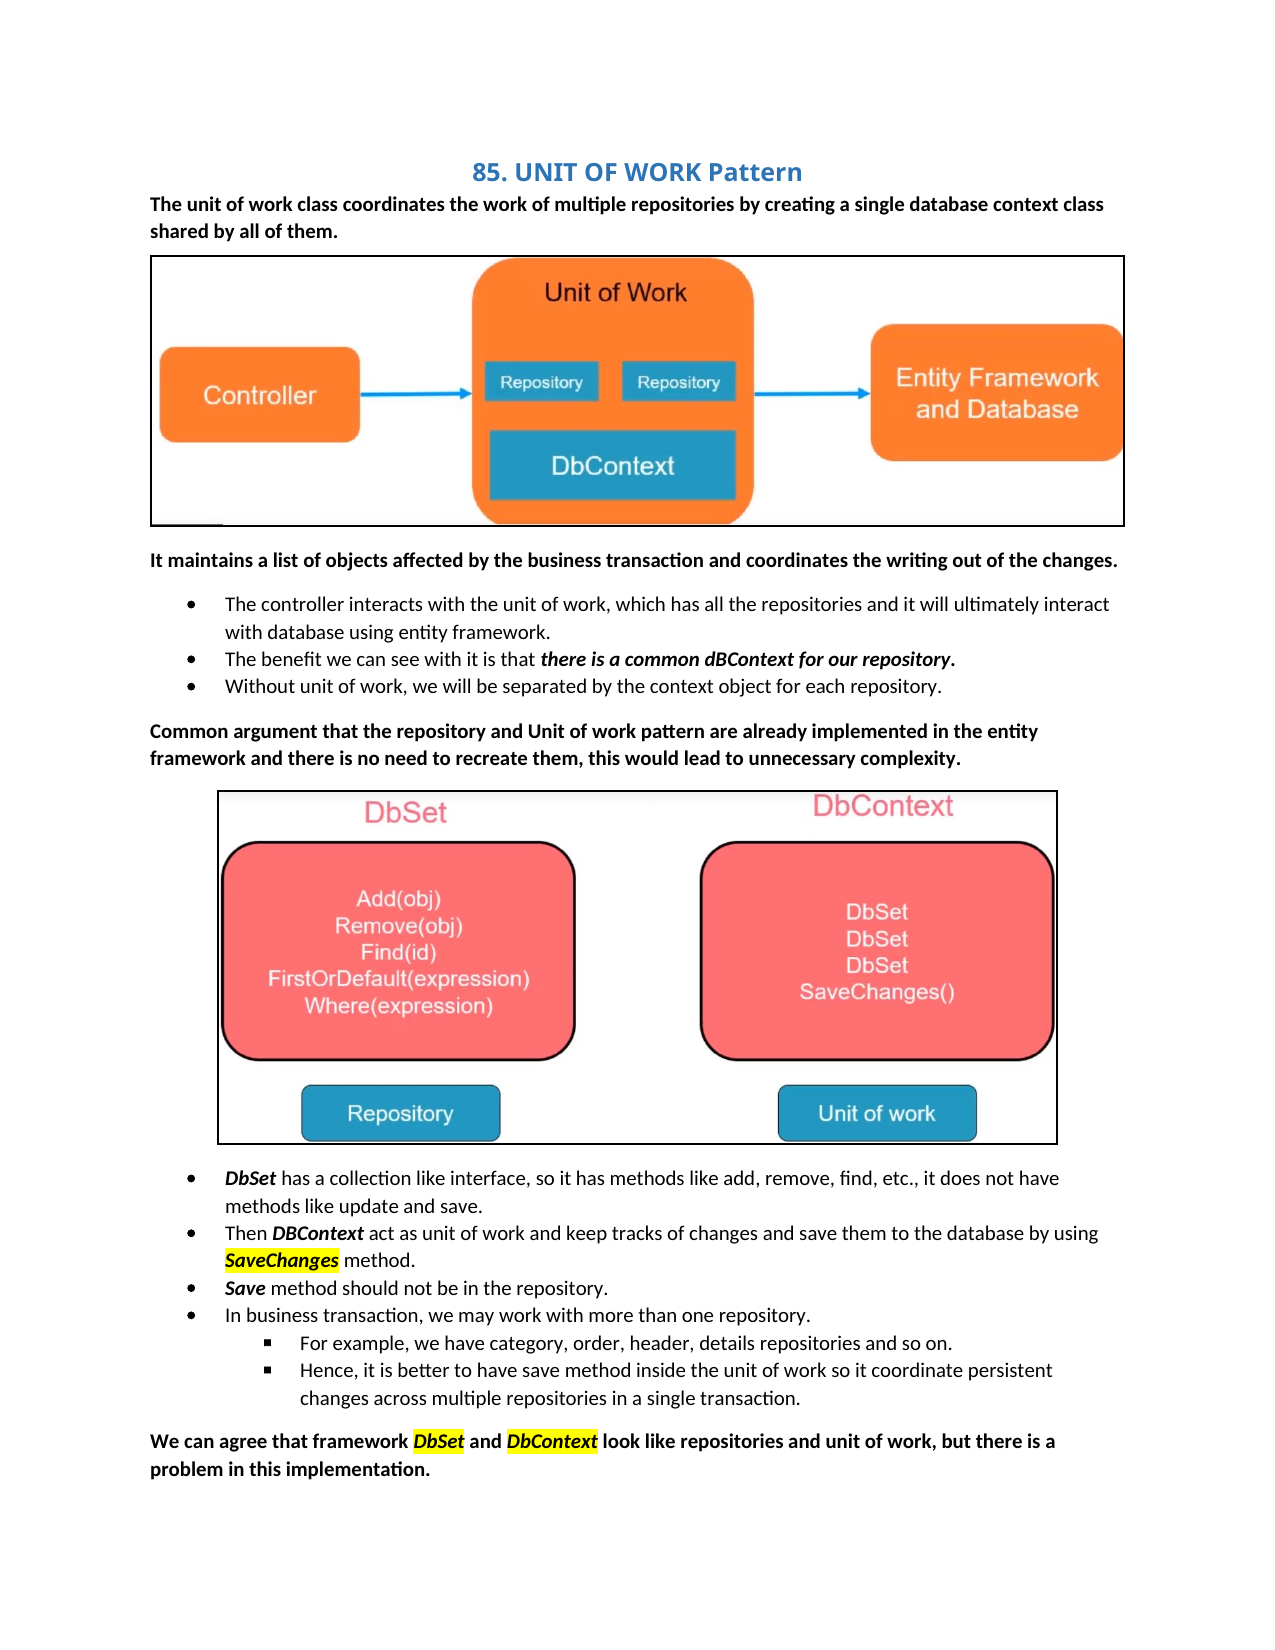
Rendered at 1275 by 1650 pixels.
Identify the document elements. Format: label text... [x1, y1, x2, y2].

picture [152, 257, 1123, 525]
list Then DBContext act as unit of work and keep tracks of changes and save them to the database by using SaveChanges method. [187, 1220, 1125, 1273]
text The unit of work class coordinates the work of multiple repositories by creating a single database context class shared by all of them. [150, 191, 1125, 244]
list The benefit we can see with it is that there is a common dBContext for our repository. [187, 646, 1125, 672]
text We can agree that framework DbSet and DbContext look like repositories and unit of work, but there is a problem in this implementation. [150, 1429, 1125, 1482]
picture [219, 792, 1056, 1143]
list Save method should not be in the repository. [187, 1275, 1125, 1301]
subtitle 85. UNIT OF WORK Pattern [150, 154, 1125, 188]
list Without unit of work, we will be separated by the context object for each repository. [187, 674, 1125, 699]
text Common argument that the repository and Unit of work pattern are already implemented in the entity framework and there is no need to recreate them, this would lead to unnecessary complexity. [150, 718, 1125, 771]
text It maintains a list of objects affected by the business transaction and coordinates the writing out of the changes. [150, 527, 1125, 573]
list The controller interacts with the unit of work, which has all the repositories and it will ultimately interact with database using entity framework. [187, 592, 1125, 644]
list Hence, it is better to have save method inside the unit of work so it coordinate persistent changes across multiple repositories in a single transaction. [262, 1357, 1125, 1410]
list In business transaction, we may work with more than one repository. [187, 1302, 1125, 1328]
list For example, we have category, order, header, details repositories and so on. [262, 1330, 1125, 1355]
